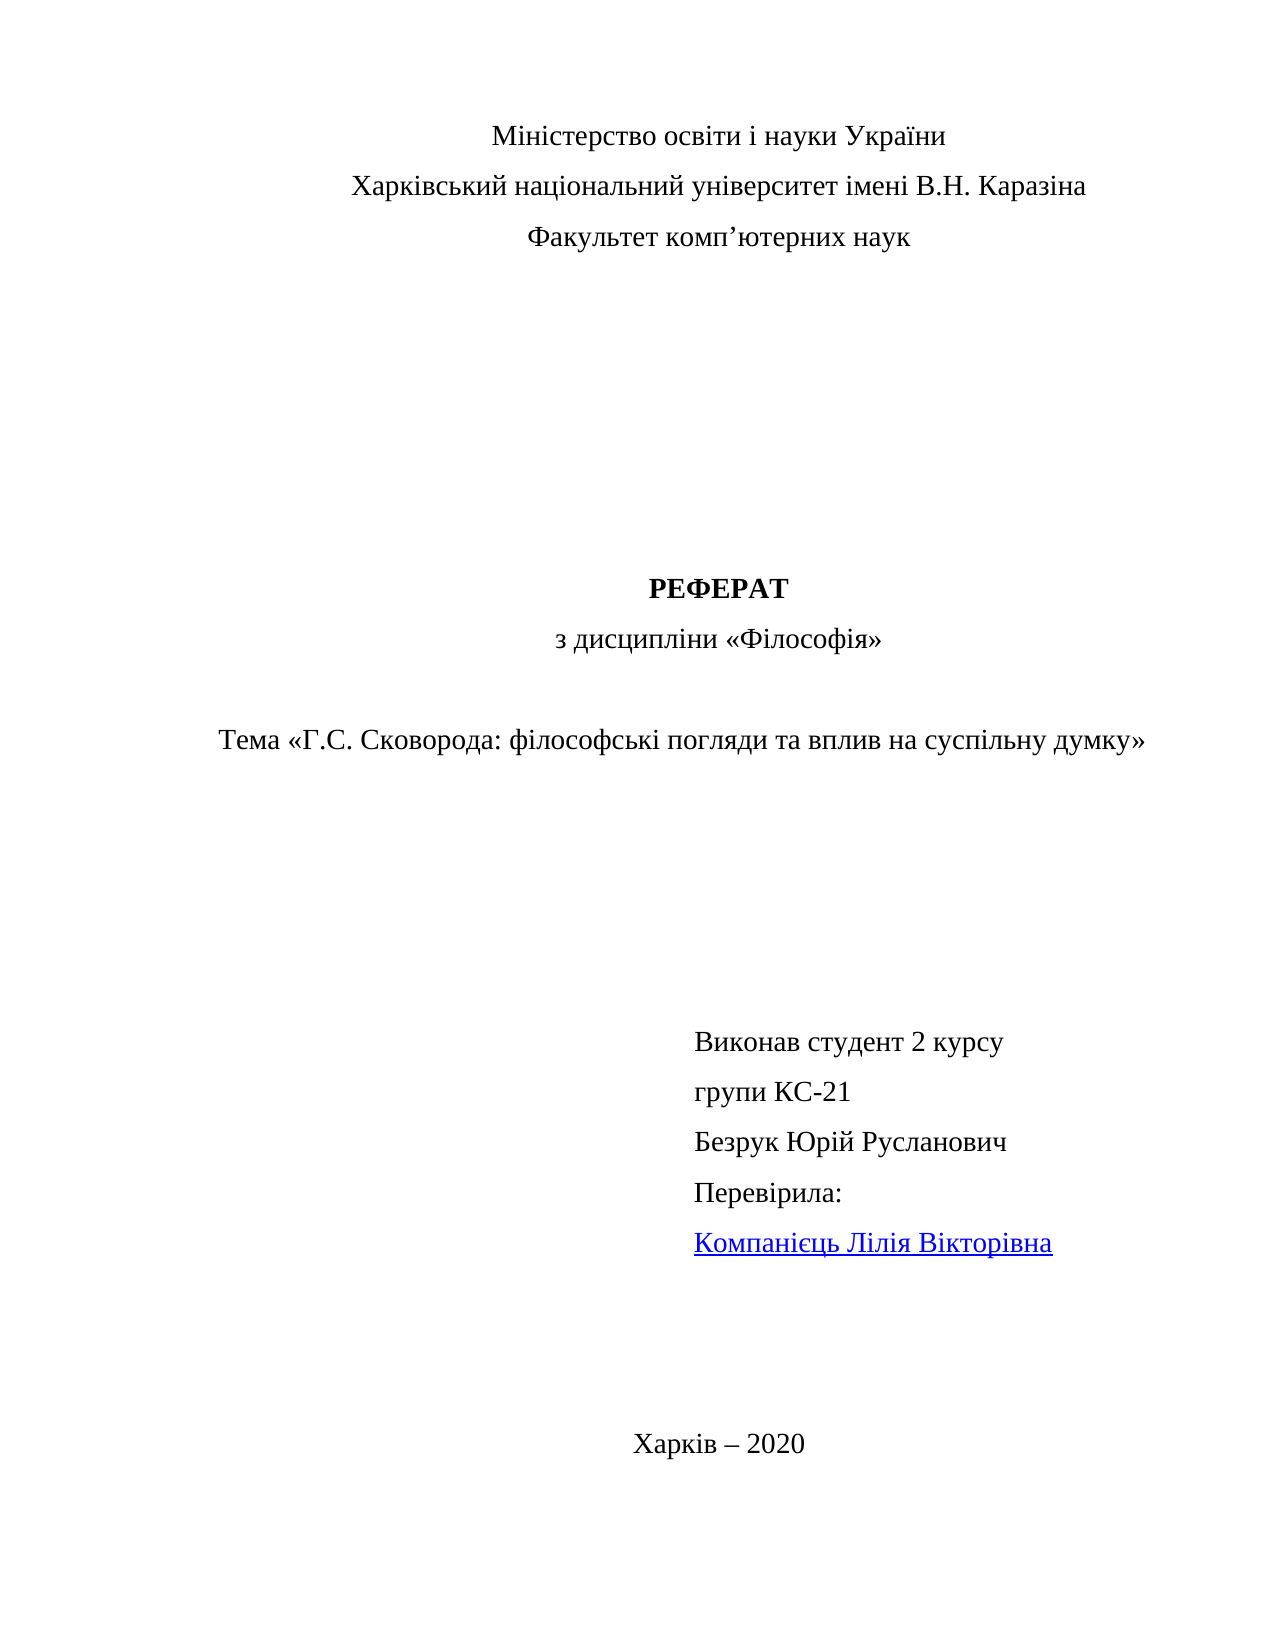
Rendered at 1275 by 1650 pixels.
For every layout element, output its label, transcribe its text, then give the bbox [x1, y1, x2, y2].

text Міністерство освіти і науки України [177, 118, 1186, 152]
text Безрук Юрій Русланович [620, 1124, 1186, 1158]
text Виконав студент 2 курсу [620, 1024, 1186, 1057]
text РЕФЕРАТ [177, 571, 1186, 604]
text Тема «Г.С. Сковорода: філософські погляди та вплив на суспільну думку» [177, 722, 1186, 755]
text Харків – 2020 [177, 1426, 1186, 1460]
text Перевірила: [693, 1175, 1186, 1208]
text Компанієць Лілія Вікторівна [693, 1225, 1186, 1258]
text Факультет комп’ютерних наук [177, 219, 1186, 252]
text з дисципліни «Філософія» [177, 621, 1186, 705]
text Харківський національний університет імені В.Н. Каразіна [177, 168, 1186, 202]
text групи КС-21 [620, 1074, 1186, 1108]
